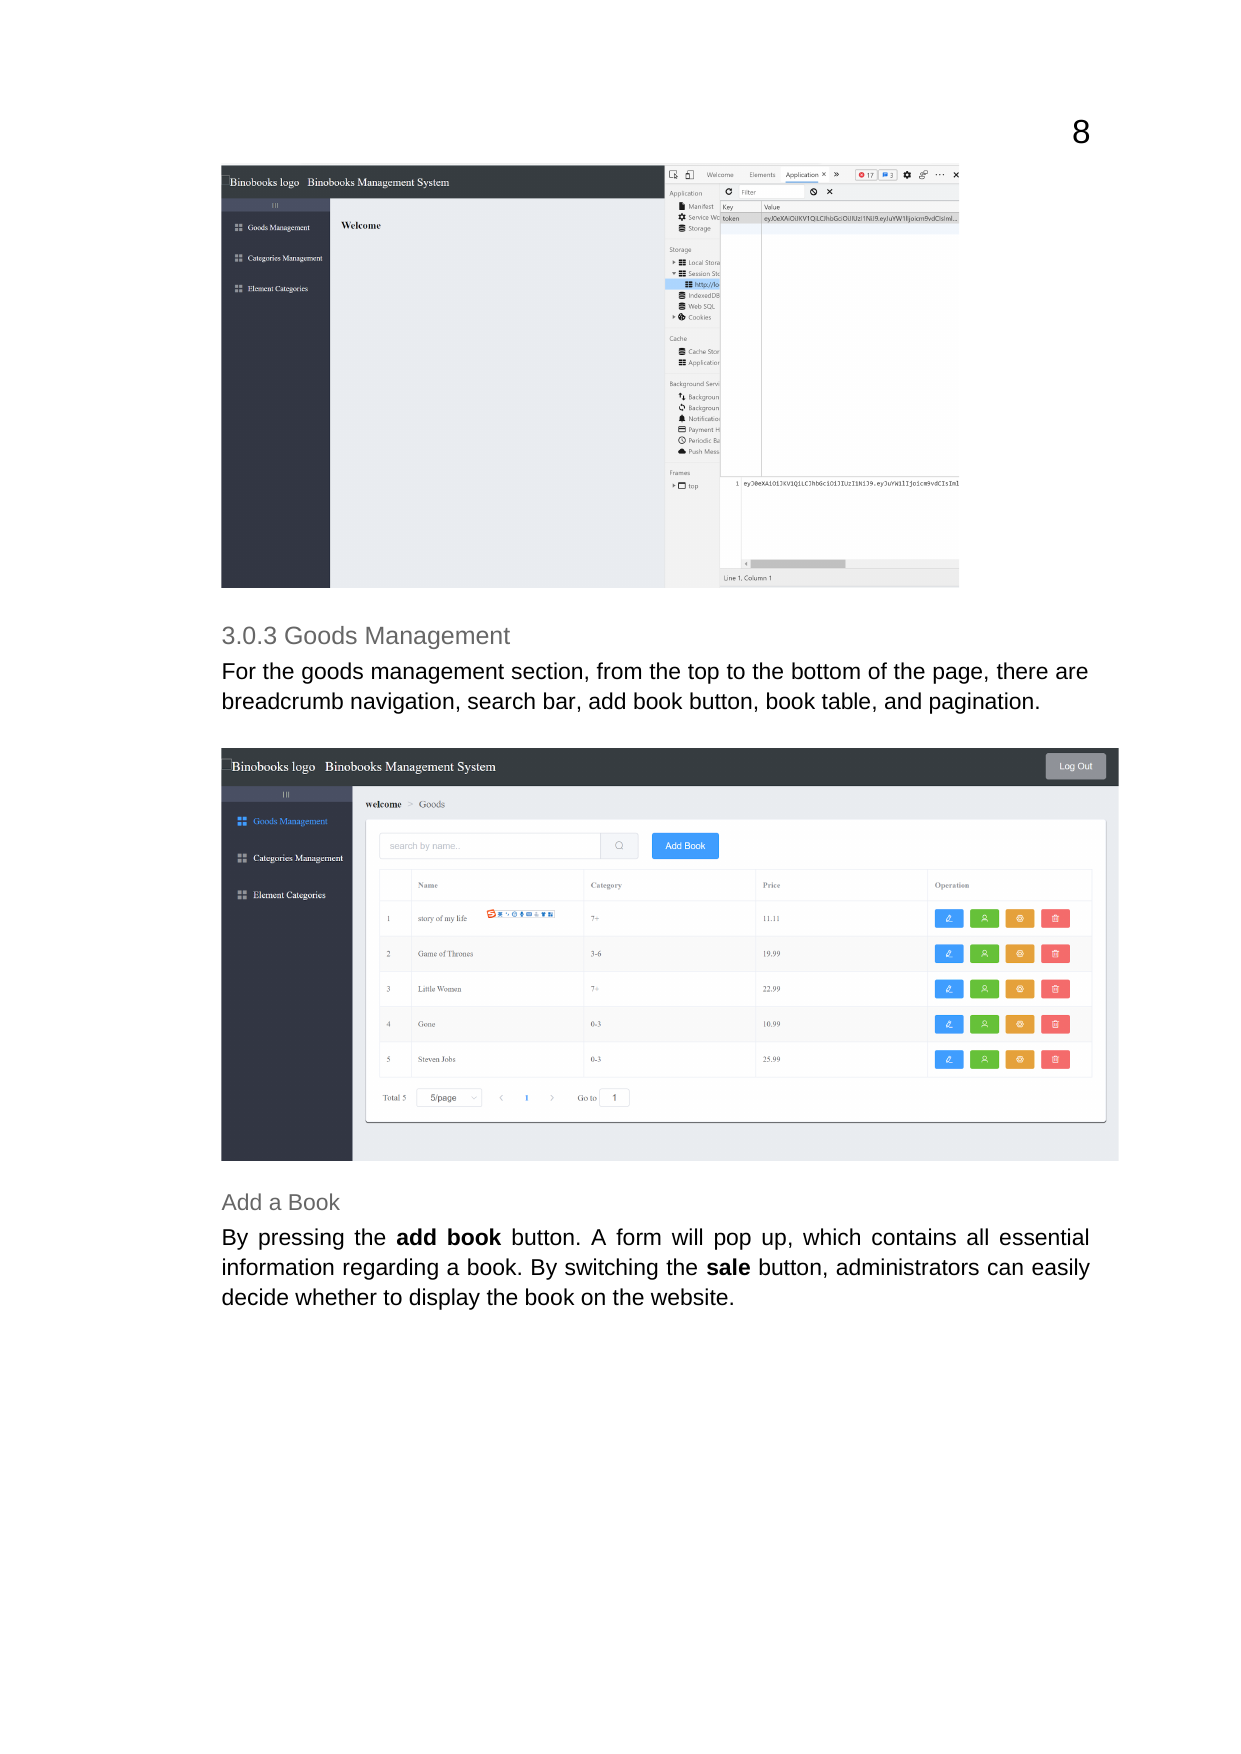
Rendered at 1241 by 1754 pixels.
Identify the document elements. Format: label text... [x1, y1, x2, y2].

subtitle Add a Book [221, 1189, 1090, 1215]
picture [221, 748, 1119, 1161]
picture [221, 163, 960, 588]
subtitle 3.0.3 Goods Management [221, 621, 1090, 650]
text For the goods management section, from the top to the bottom of the page, there are breadcrumb navigation, search bar, add book button, book table, and pagination. [221, 658, 1090, 715]
text By pressing the add book button. A form will pop up, which contains all essential information regarding a book. By switching the sale button, administrators can easily decide whether to display the book on the website. [221, 1224, 1090, 1310]
